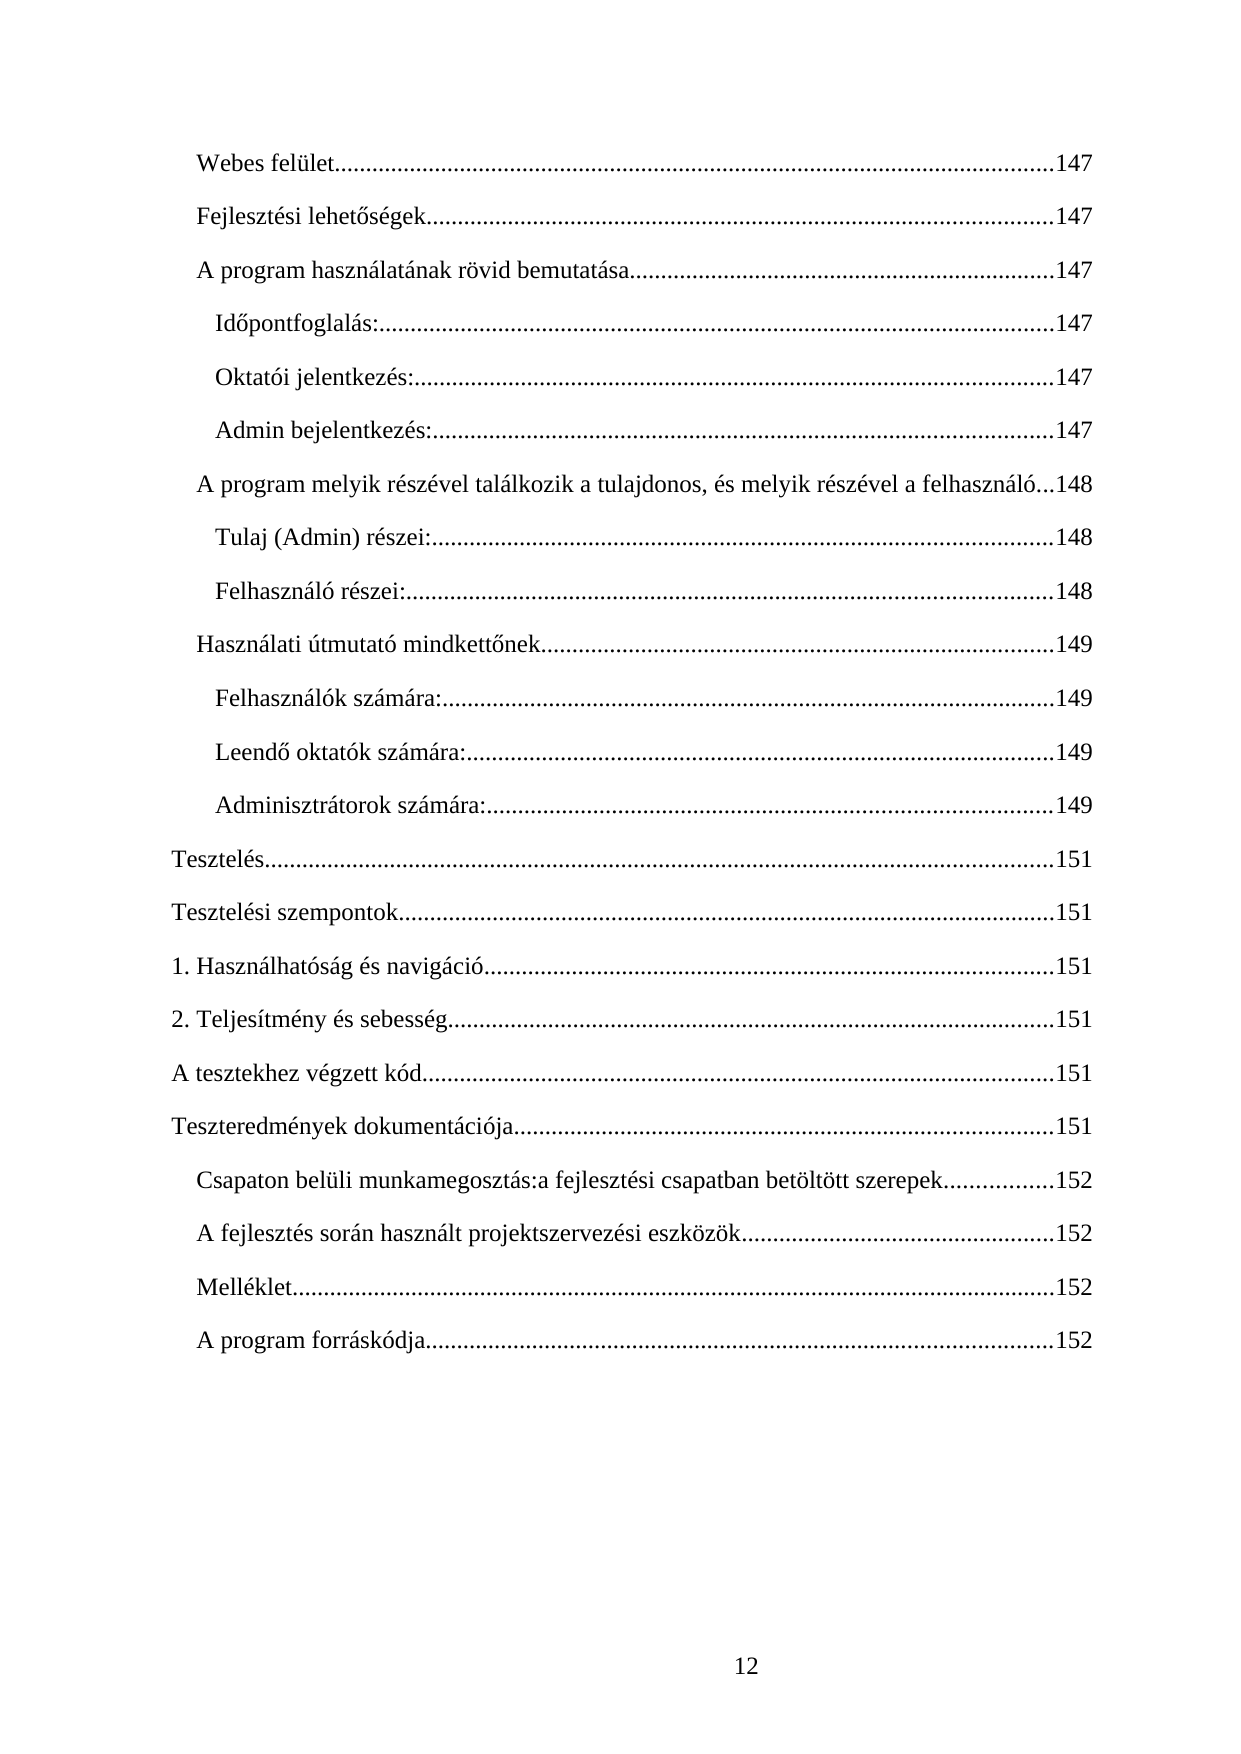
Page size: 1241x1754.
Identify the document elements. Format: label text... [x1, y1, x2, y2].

text Webes felület 147 [171, 148, 1093, 176]
text Használati útmutató mindkettőnek 149 [171, 629, 1093, 658]
text Adminisztrátorok számára: 149 [171, 790, 1093, 819]
text Leendő oktatók számára: 149 [171, 737, 1093, 765]
text 2. Teljesítmény és sebesség 151 [171, 1004, 1093, 1033]
text Fejlesztési lehetőségek 147 [171, 201, 1093, 230]
text A tesztekhez végzett kód 151 [171, 1058, 1093, 1087]
text A fejlesztés során használt projektszervezési eszközök 152 [171, 1218, 1093, 1247]
text Oktatói jelentkezés: 147 [171, 362, 1093, 391]
text Felhasználó részei: 148 [171, 576, 1093, 605]
text Teszteredmények dokumentációja 151 [171, 1111, 1093, 1140]
text Tulaj (Admin) részei: 148 [171, 522, 1093, 551]
text Melléklet 152 [171, 1272, 1093, 1301]
text A program forráskódja 152 [171, 1326, 1093, 1354]
text A program melyik részével találkozik a tulajdonos, és melyik részével a felhasználó. 148 [171, 469, 1093, 498]
text Csapaton belüli munkamegosztás:a fejlesztési csapatban betöltött szerepek 152 [171, 1165, 1093, 1194]
text Tesztelési szempontok 151 [171, 897, 1093, 926]
text 1. Használhatóság és navigáció 151 [171, 951, 1093, 979]
text Időpontfoglalás: 147 [171, 308, 1093, 337]
text A program használatának rövid bemutatása 147 [171, 255, 1093, 283]
text Admin bejelentkezés: 147 [171, 415, 1093, 444]
text Felhasználók számára: 149 [171, 683, 1093, 712]
text Tesztelés 151 [171, 844, 1093, 872]
